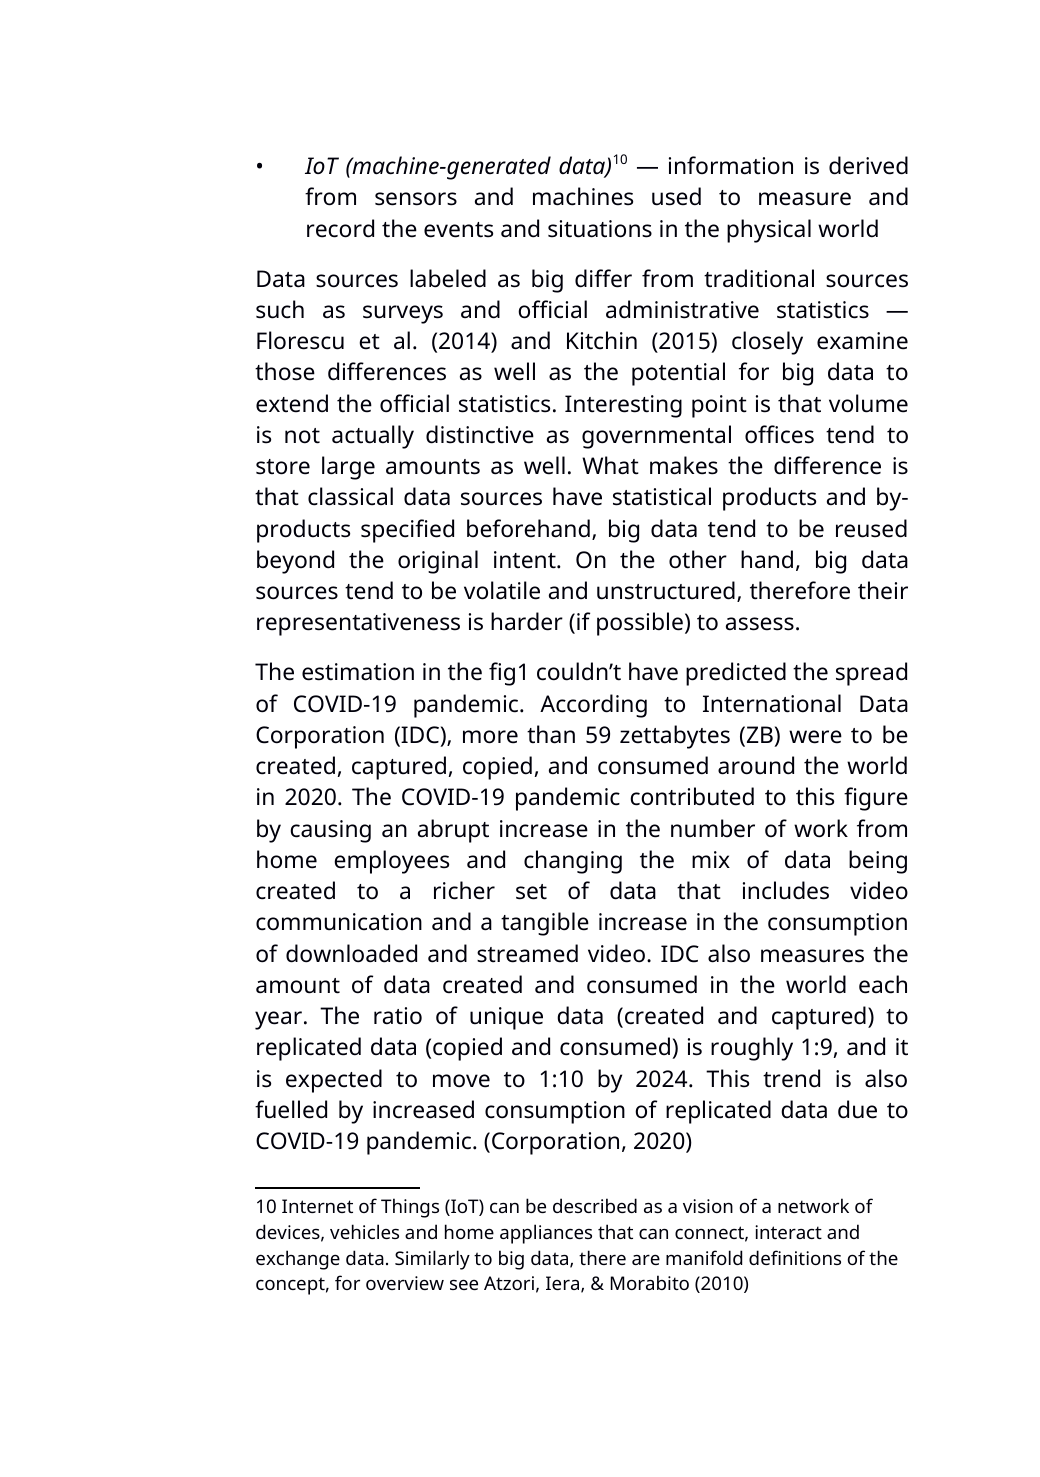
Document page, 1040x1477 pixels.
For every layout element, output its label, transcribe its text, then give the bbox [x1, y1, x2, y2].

list IoT (machine-generated data) — information is derived from sensors and machines used to measure and record the events and situations in the physical world [255, 150, 910, 244]
text The estimation in the fig1 couldn’t have predicted the spread of COVID-19 pandemic. According to International Data Corporation (IDC), more than 59 zettabytes (ZB) were to be created, captured, copied, and consumed around the world in 2020. The COVID-19 pandemic contributed to this figure by causing an abrupt increase in the number of work from home employees and changing the mix of data being created to a richer set of data that includes video communication and a tangible increase in the consumption of downloaded and streamed video. IDC also measures the amount of data created and consumed in the world each year. The ratio of unique data (created and captured) to replicated data (copied and consumed) is roughly 1:9, and it is expected to move to 1:10 by 2024. This trend is also fuelled by increased consumption of replicated data due to COVID-19 pandemic. (Corporation, 2020) [255, 656, 910, 1156]
text Data sources labeled as big differ from traditional sources such as surveys and official administrative statistics — Florescu et al. (2014) and Kitchin (2015) closely examine those differences as well as the potential for big data to extend the official statistics. Interesting point is that volume is not actually distinctive as governmental offices tend to store large amounts as well. What makes the difference is that classical data sources have statistical products and by-products specified beforehand, big data tend to be reused beyond the original intent. On the other hand, big data sources tend to be volatile and unstructured, therefore their representativeness is harder (if possible) to assess. [255, 262, 910, 637]
